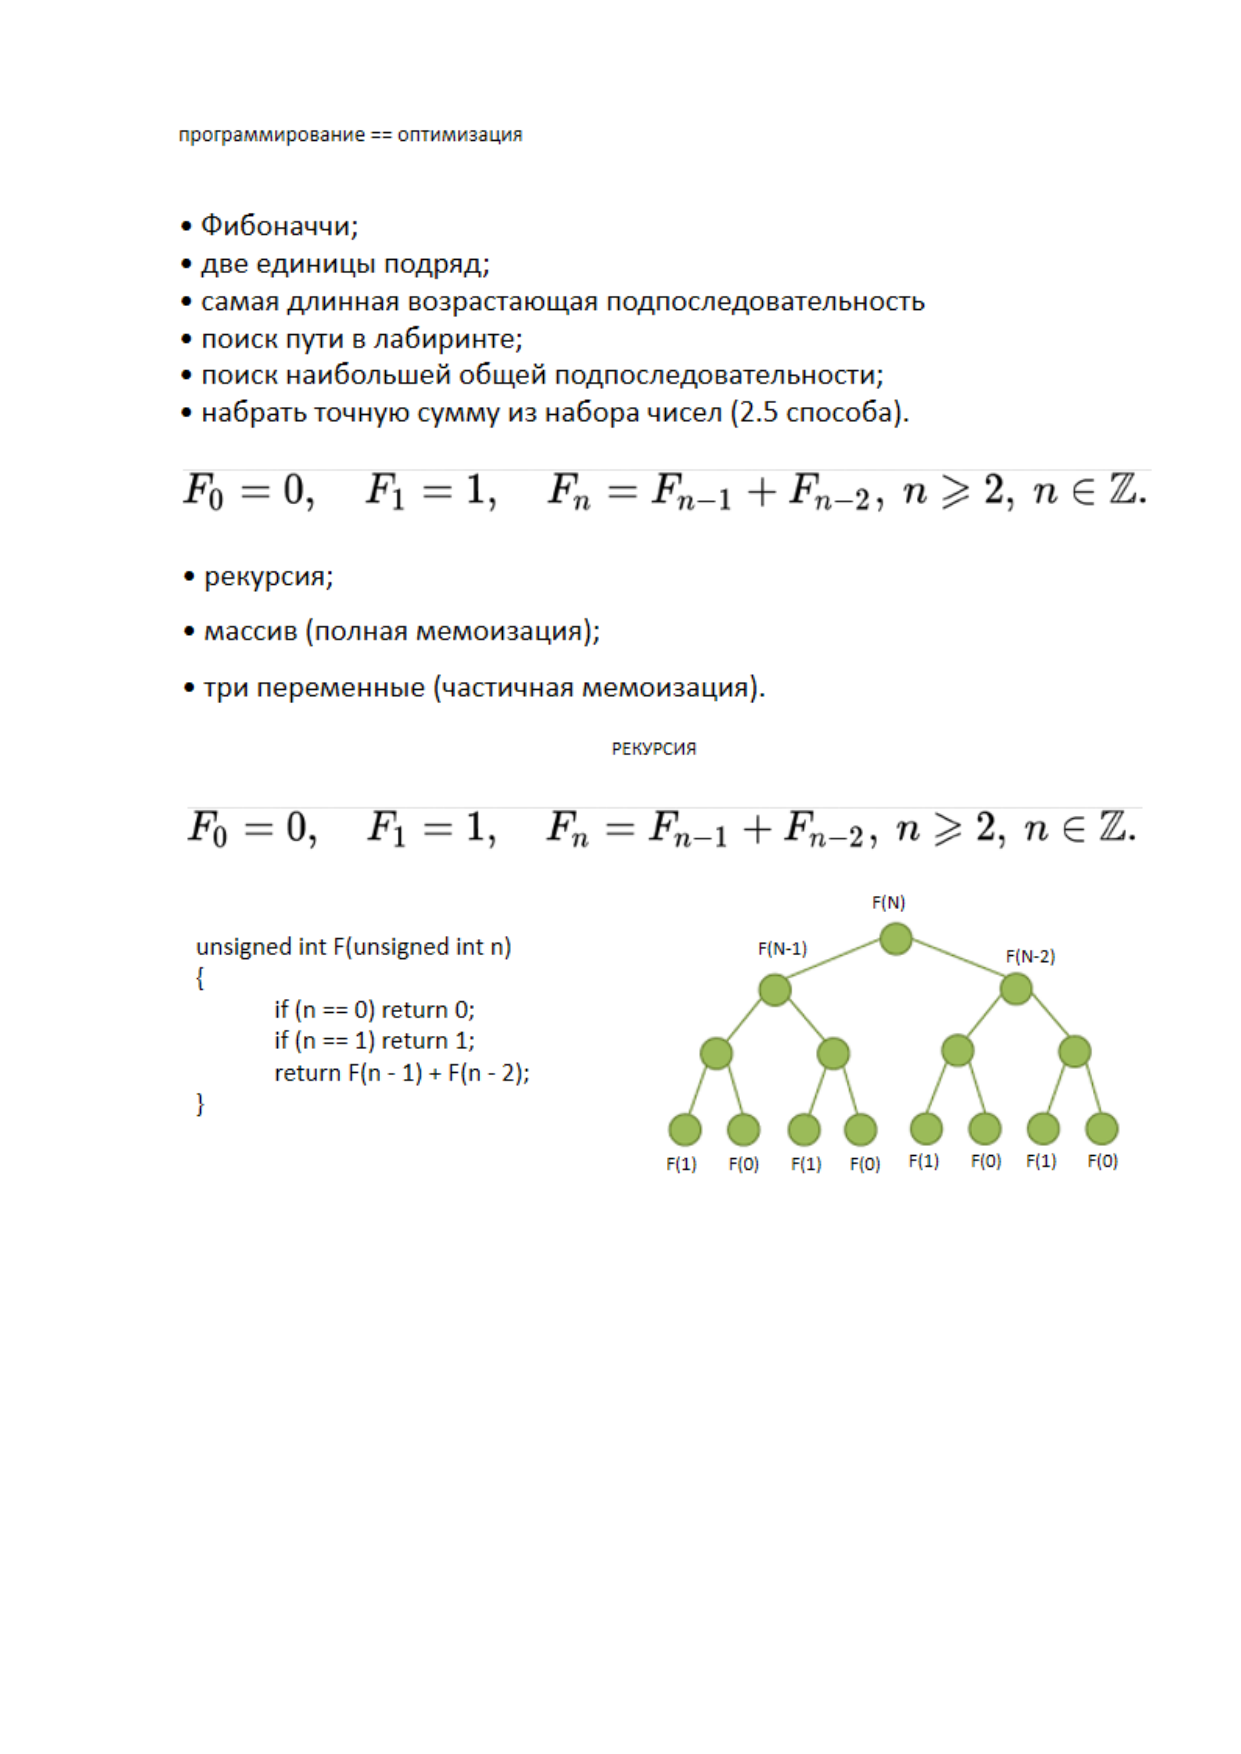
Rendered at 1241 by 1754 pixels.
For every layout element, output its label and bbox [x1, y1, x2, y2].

picture [177, 457, 1152, 714]
picture [177, 732, 1152, 1195]
picture [177, 118, 934, 439]
